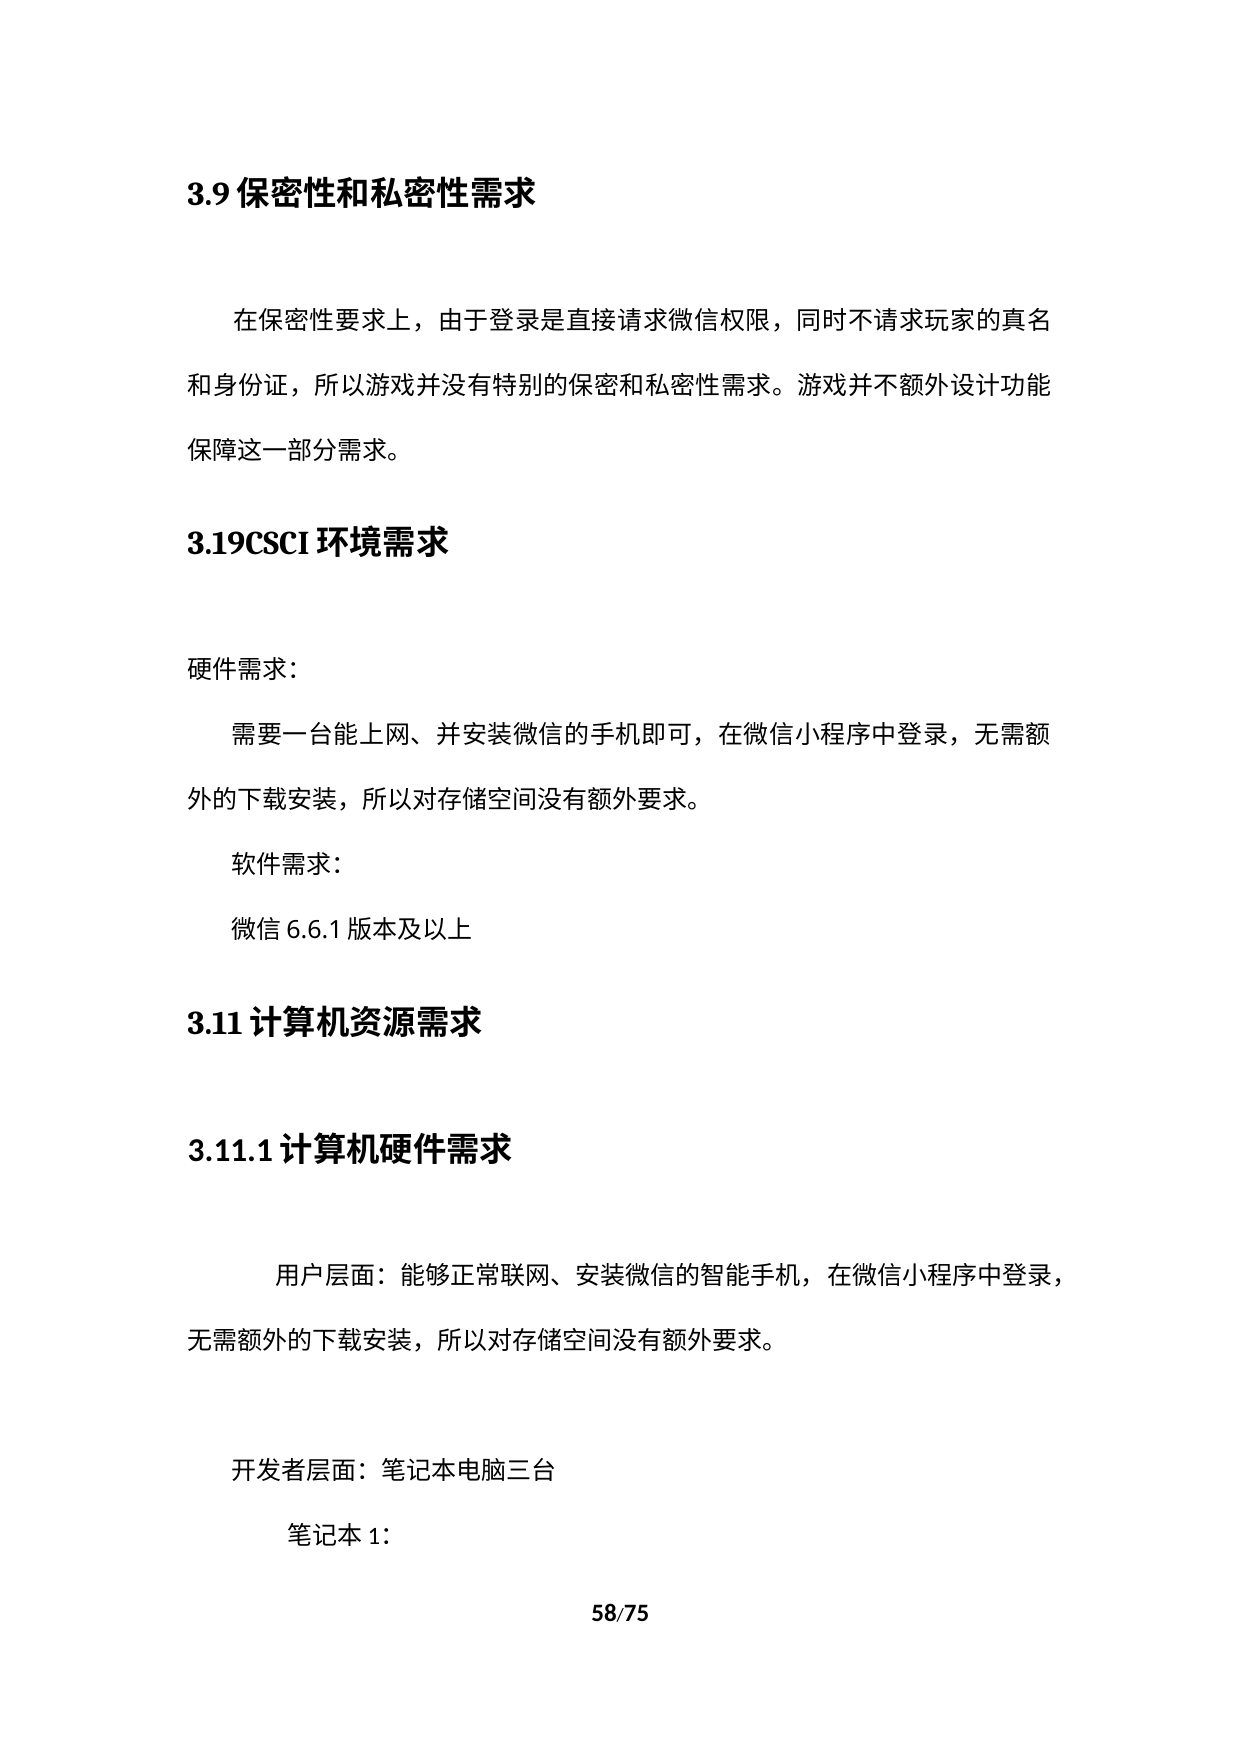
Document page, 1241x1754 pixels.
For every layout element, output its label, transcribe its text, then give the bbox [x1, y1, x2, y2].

text 用户层面：能够正常联网、安装微信的智能手机，在微信小程序中登录，无需额外的下载安装，所以对存储空间没有额外要求。 [187, 1241, 1053, 1371]
subtitle 3.11计算机资源需求 [187, 987, 1053, 1052]
text 需要一台能上网、并安装微信的手机即可，在微信小程序中登录，无需额外的下载安装，所以对存储空间没有额外要求。 [187, 700, 1053, 830]
text 笔记本1： [287, 1501, 1053, 1566]
subtitle 3.19CSCI环境需求 [187, 508, 1053, 573]
subtitle 3.9保密性和私密性需求 [187, 158, 1053, 223]
text 软件需求： [187, 830, 1053, 895]
text 在保密性要求上，由于登录是直接请求微信权限，同时不请求玩家的真名和身份证，所以游戏并没有特别的保密和私密性需求。游戏并不额外设计功能保障这一部分需求。 [187, 286, 1053, 481]
text 开发者层面：笔记本电脑三台 [187, 1436, 1053, 1501]
text 硬件需求： [187, 635, 1053, 700]
text 微信6.6.1版本及以上 [187, 895, 1053, 960]
subtitle 3.11.1计算机硬件需求 [187, 1114, 1053, 1179]
